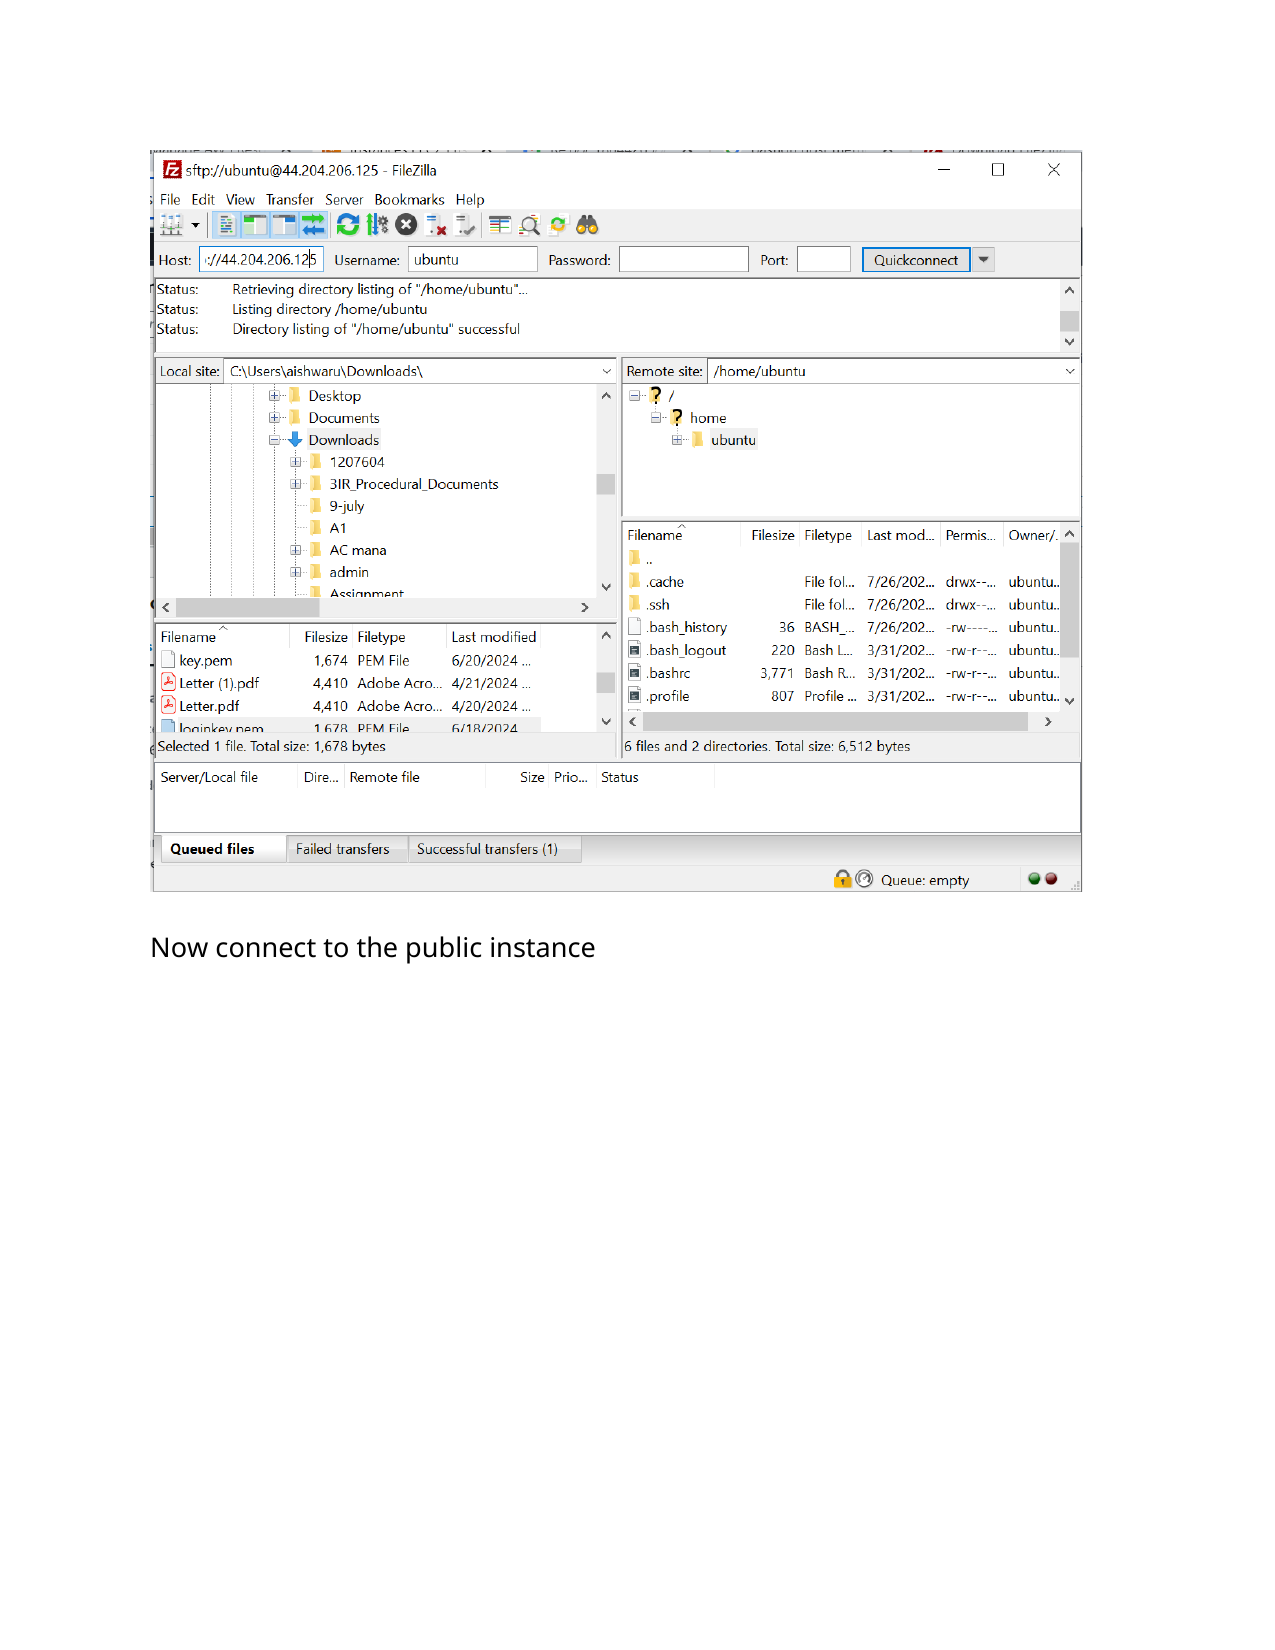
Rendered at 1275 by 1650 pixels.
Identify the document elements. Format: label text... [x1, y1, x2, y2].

text Now connect to the public instance [150, 928, 1125, 965]
picture [150, 150, 1083, 892]
